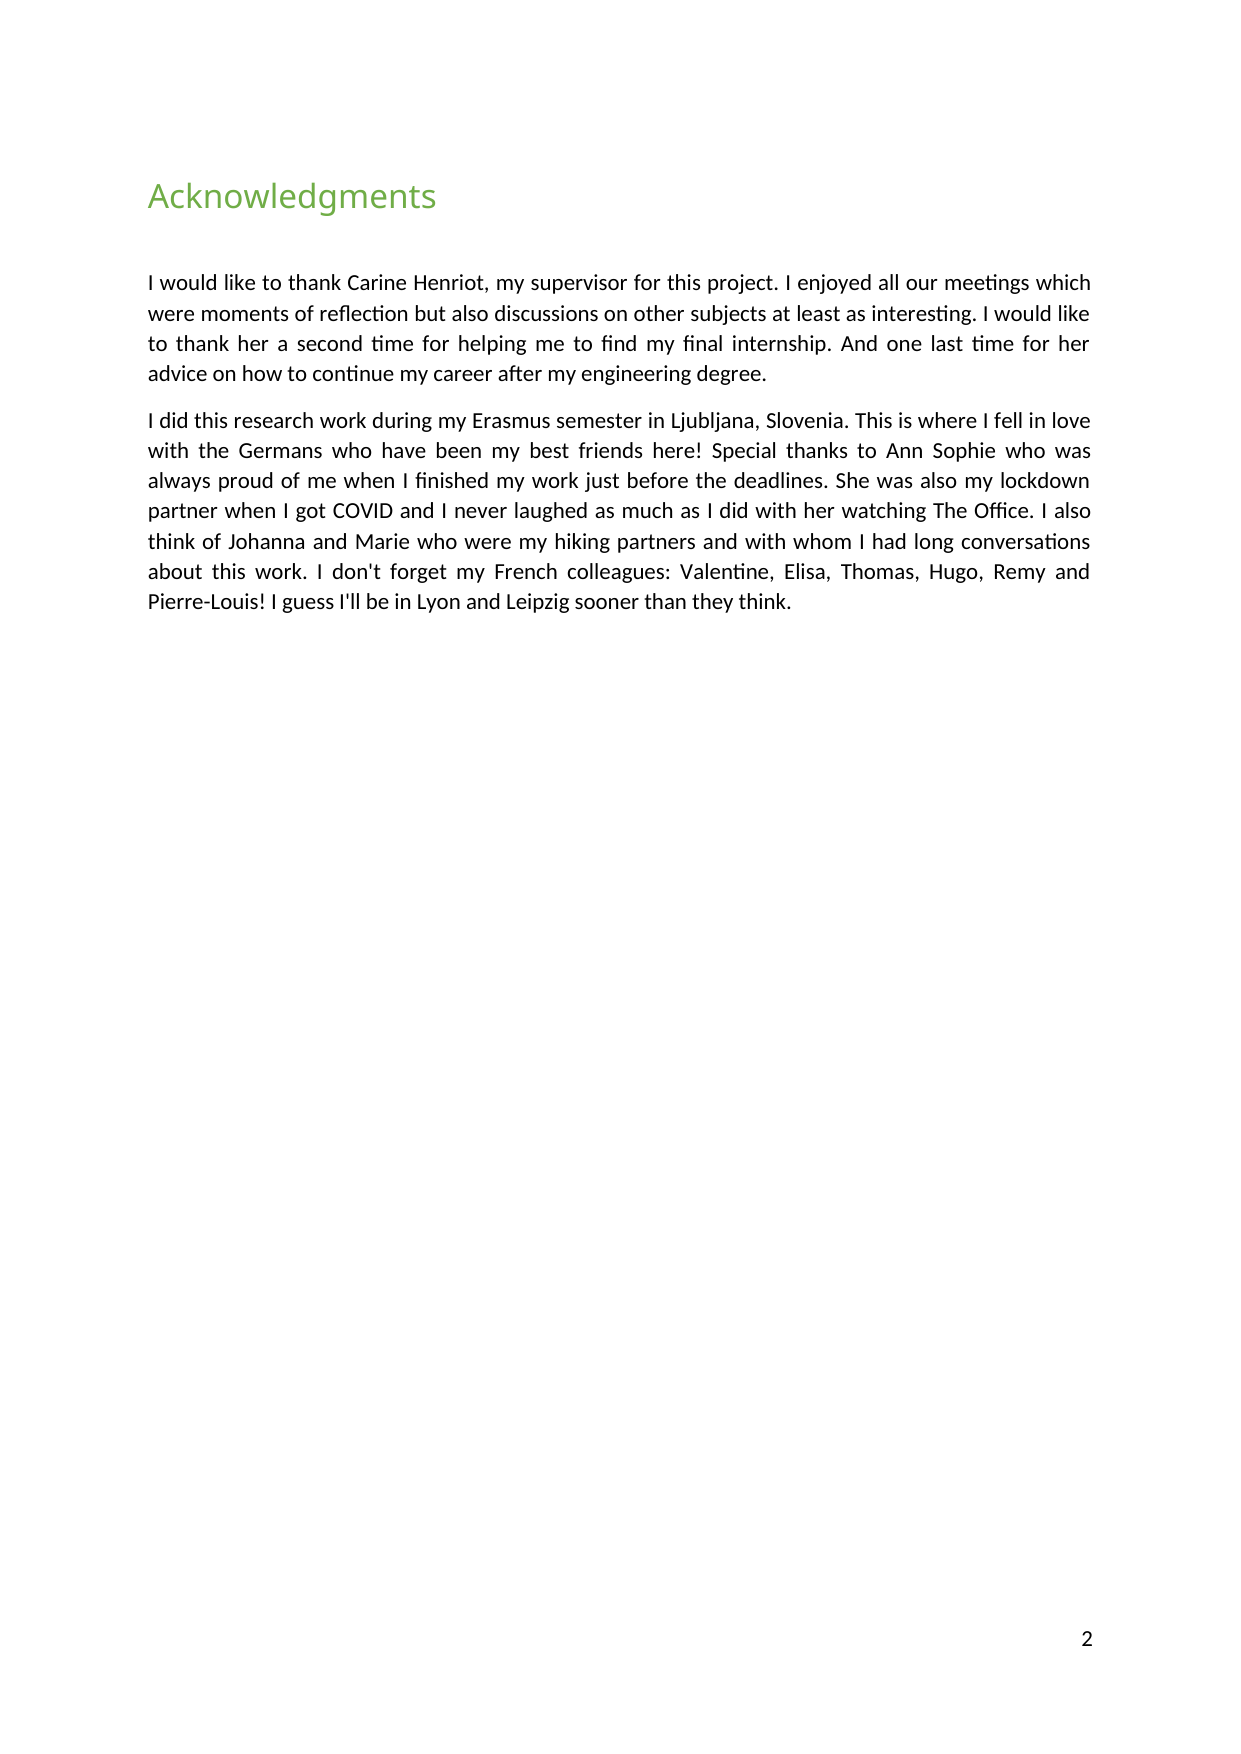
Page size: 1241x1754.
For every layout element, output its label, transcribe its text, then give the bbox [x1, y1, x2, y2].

text I did this research work during my Erasmus semester in Ljubljana, Slovenia. This is where I fell in love with the Germans who have been my best friends here! Special thanks to Ann Sophie who was always proud of me when I finished my work just before the deadlines. She was also my lockdown partner when I got COVID and I never laughed as much as I did with her watching The Office. I also think of Johanna and Marie who were my hiking partners and with whom I had long conversations about this work. I don't forget my French colleagues: Valentine, Elisa, Thomas, Hugo, Remy and Pierre-Louis! I guess I'll be in Lyon and Leipzig sooner than they think. [148, 406, 1093, 615]
text I would like to thank Carine Henriot, my supervisor for this project. I enjoyed all our meetings which were moments of reflection but also discussions on other subjects at least as interesting. I would like to thank her a second time for helping me to find my final internship. And one last time for her advice on how to continue my career after my engineering degree. [148, 268, 1093, 387]
subtitle Acknowledgments [148, 173, 1093, 218]
